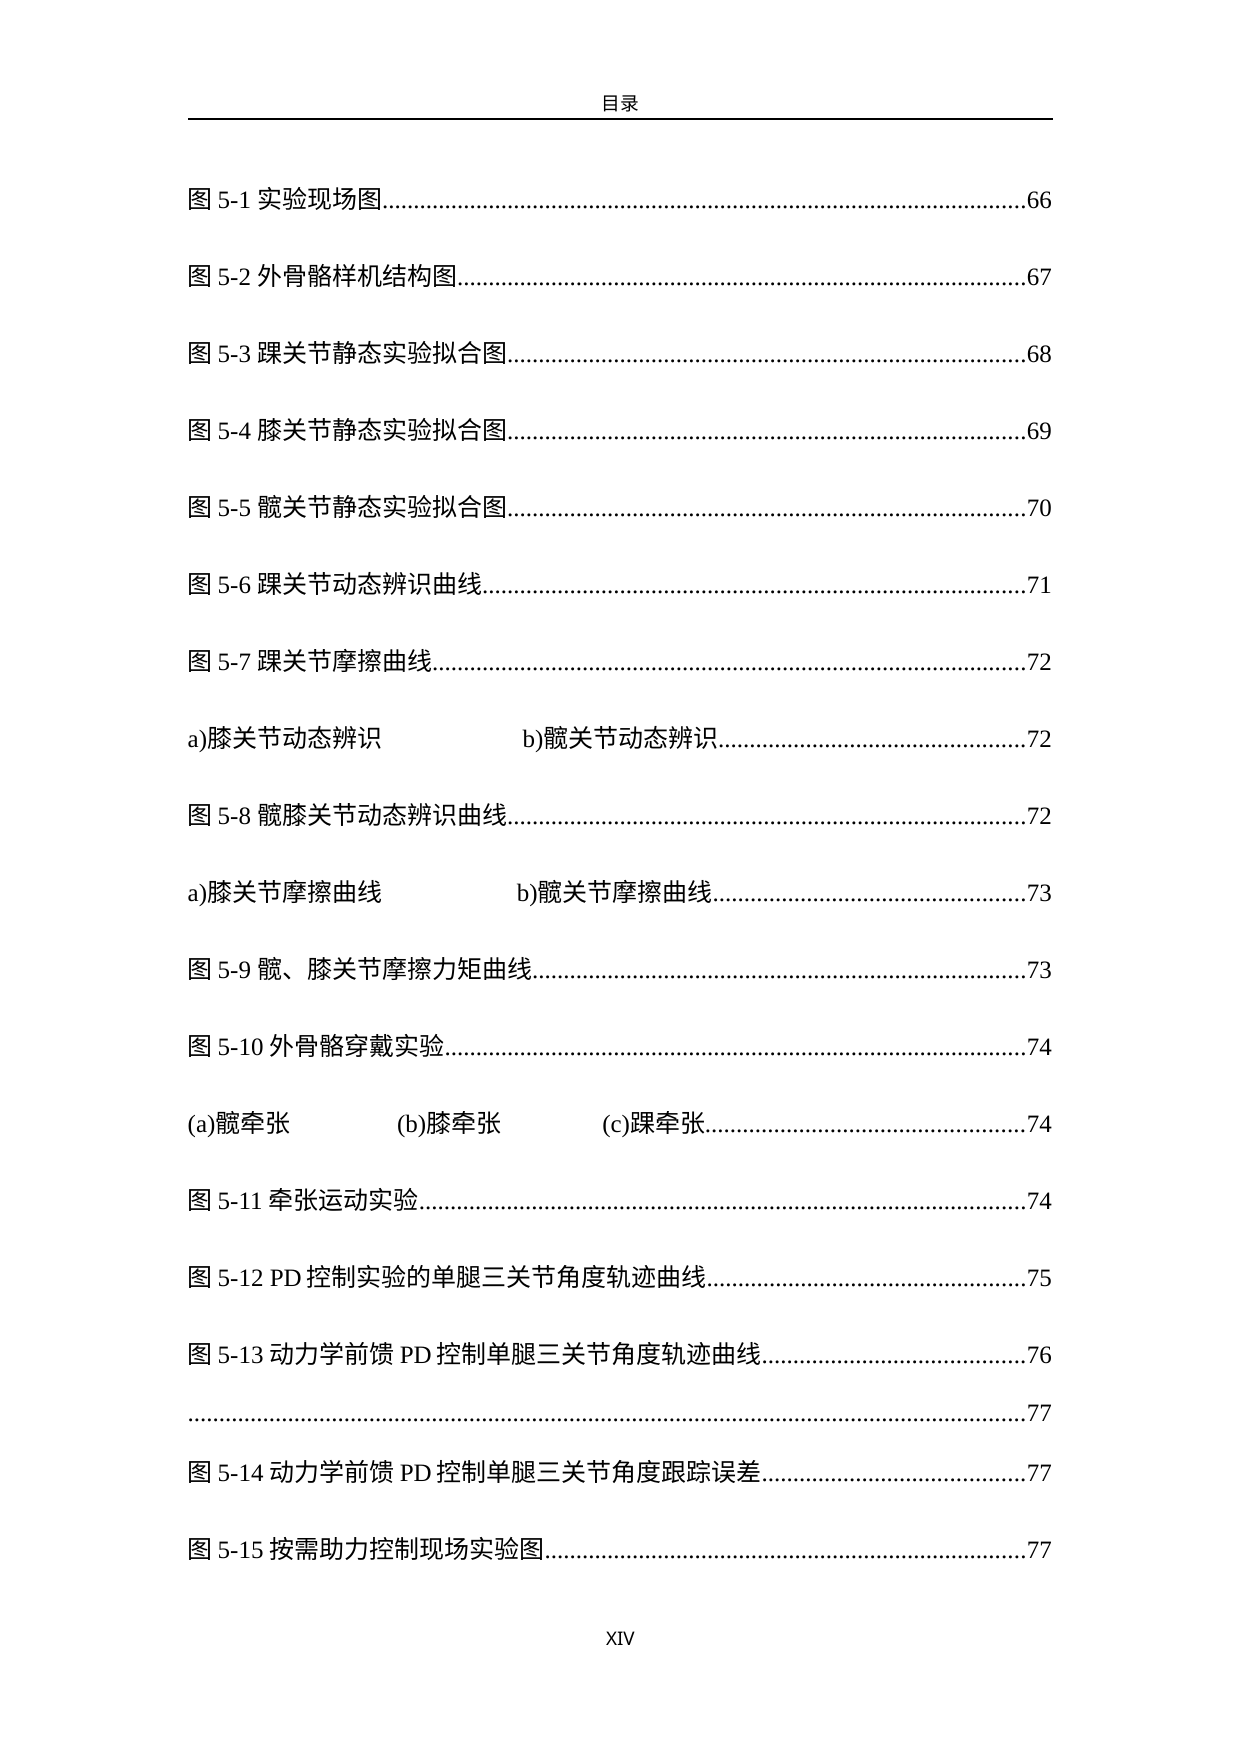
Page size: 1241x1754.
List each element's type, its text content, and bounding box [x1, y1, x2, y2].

text 图5-3 踝关节静态实验拟合图 68 [187, 318, 1053, 386]
text 图5-5 髋关节静态实验拟合图 70 [187, 472, 1053, 540]
text 图5-13 动力学前馈PD控制单腿三关节角度轨迹曲线 76 [187, 1318, 1053, 1386]
text 图5-9 髋、膝关节摩擦力矩曲线 73 [187, 934, 1053, 1002]
text 图5-10 外骨骼穿戴实验 74 [187, 1011, 1053, 1078]
text 图5-14 动力学前馈PD控制单腿三关节角度跟踪误差 77 [187, 1437, 1053, 1504]
text 图5-7 踝关节摩擦曲线 72 [187, 626, 1053, 694]
text 77 [187, 1396, 1053, 1429]
text 图5-12 PD控制实验的单腿三关节角度轨迹曲线 75 [187, 1242, 1053, 1309]
text 图5-11 牵张运动实验 74 [187, 1164, 1053, 1232]
text 图5-15 按需助力控制现场实验图 77 [187, 1514, 1053, 1582]
text 图5-1 实验现场图 66 [187, 164, 1053, 232]
text 图5-8 髋膝关节动态辨识曲线 72 [187, 780, 1053, 848]
text 图5-6 踝关节动态辨识曲线 71 [187, 549, 1053, 617]
text (a)髋牵张 (b)膝牵张 (c)踝牵张 74 [187, 1088, 1053, 1156]
text 图5-2 外骨骼样机结构图 67 [187, 241, 1053, 309]
text 图5-4 膝关节静态实验拟合图 69 [187, 395, 1053, 463]
text a)膝关节摩擦曲线 b)髋关节摩擦曲线 73 [187, 857, 1053, 924]
text a)膝关节动态辨识 b)髋关节动态辨识 72 [187, 703, 1053, 771]
